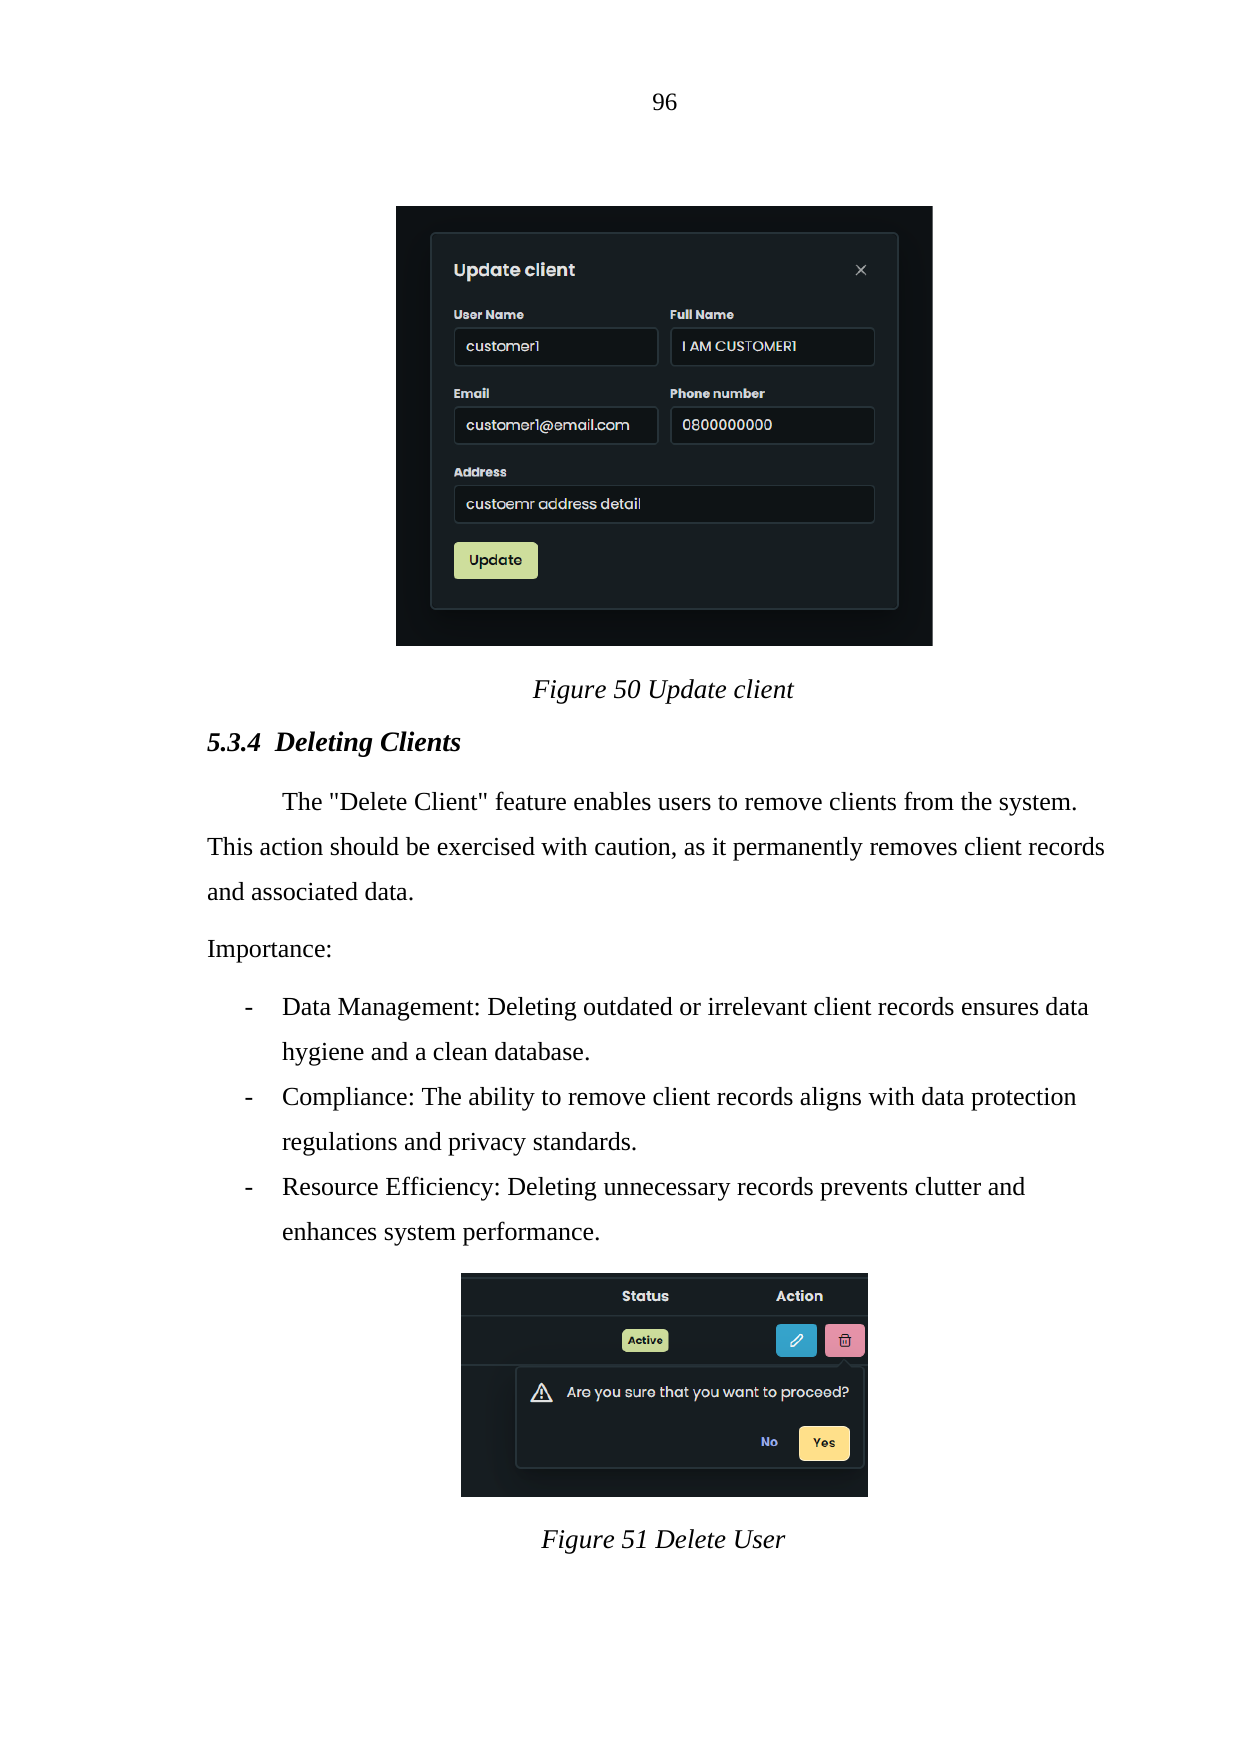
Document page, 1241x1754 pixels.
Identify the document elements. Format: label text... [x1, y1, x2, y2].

text Figure 50 Update client [207, 673, 1122, 704]
text Figure 51 Delete User [207, 1523, 1122, 1555]
text The "Delete Client" feature enables users to remove clients from the system. This action should be exercised with caution, as it permanently removes client records and associated data. [207, 786, 1122, 906]
picture [461, 1273, 868, 1497]
list Compliance: The ability to remove client records aligns with data protection regulations and privacy standards. [244, 1081, 1122, 1156]
picture [396, 206, 933, 646]
text Importance: [207, 933, 1122, 963]
list Resource Efficiency: Deleting unnecessary records prevents clutter and enhances system performance. [244, 1171, 1122, 1246]
list Data Management: Deleting outdated or irrelevant client records ensures data hygiene and a clean database. [244, 991, 1122, 1066]
subtitle 5.3.4 Deleting Clients [207, 725, 1122, 757]
